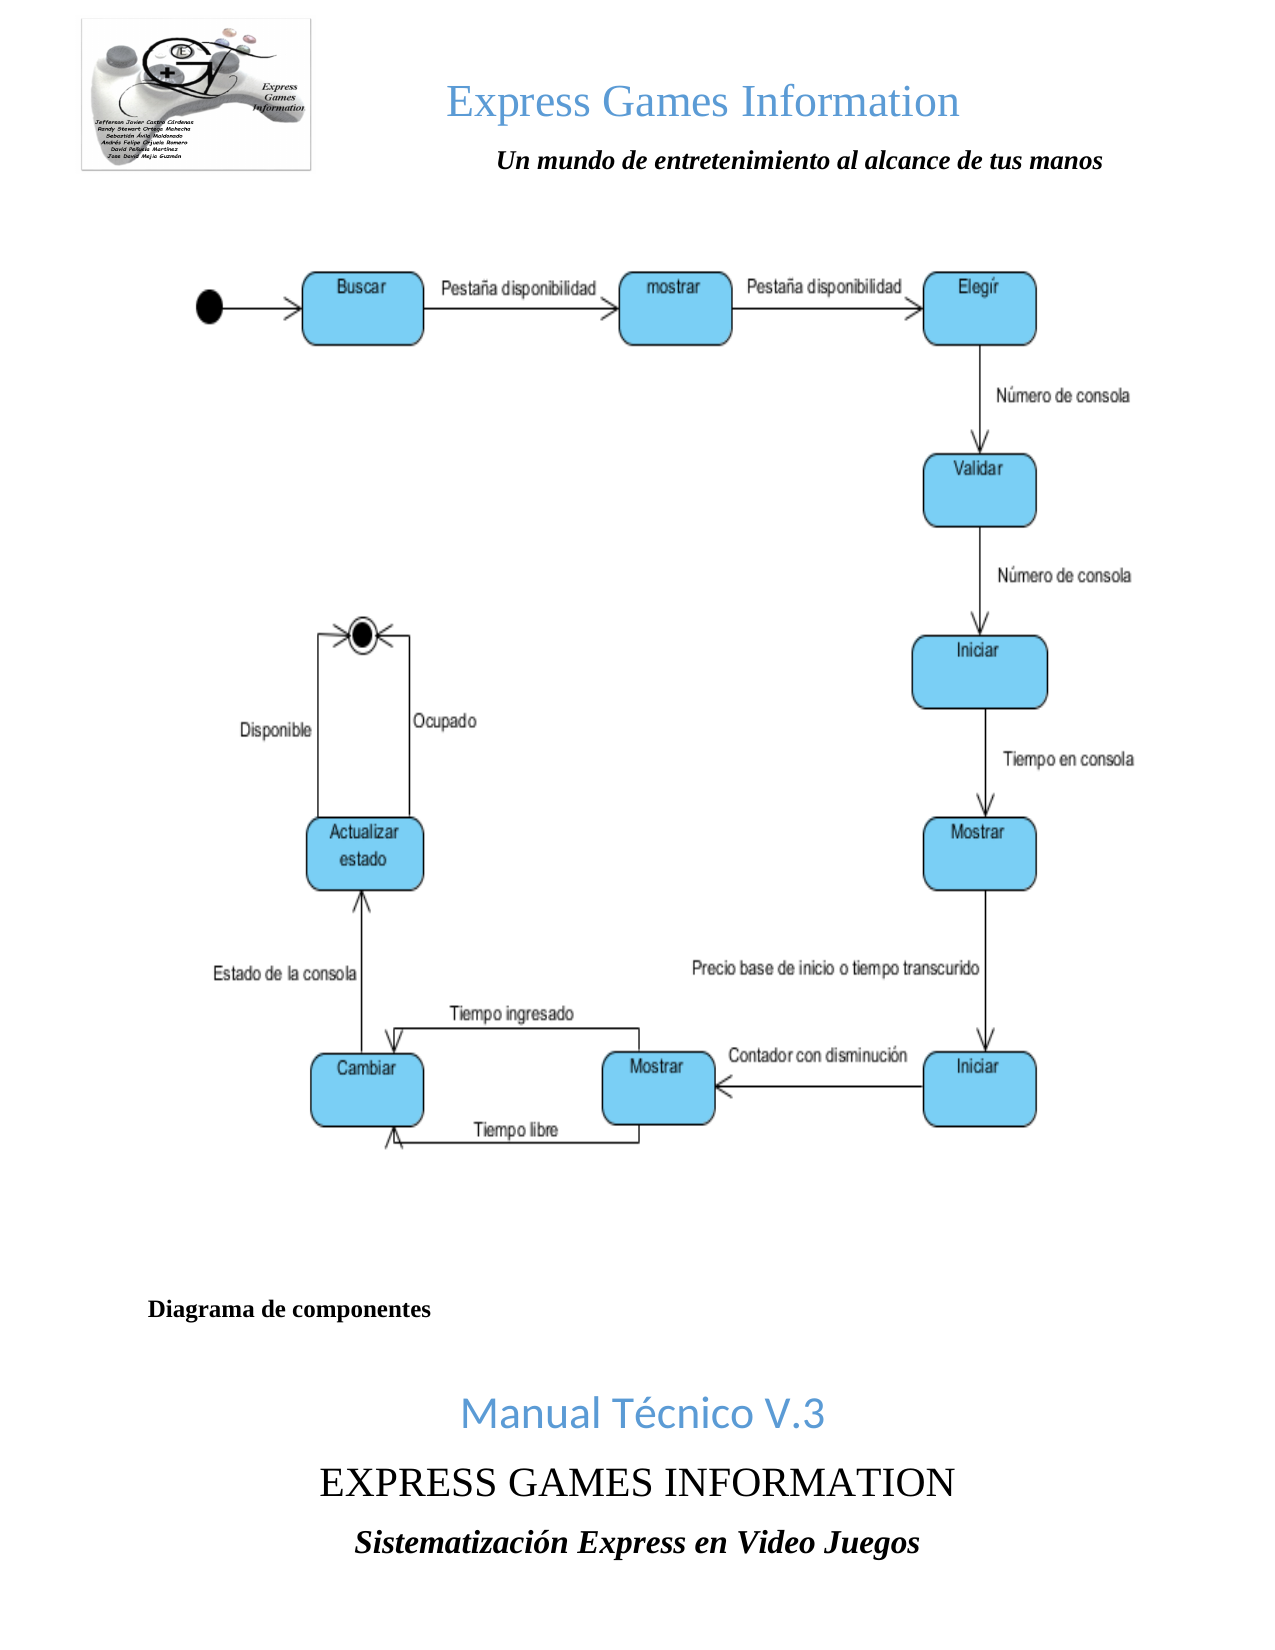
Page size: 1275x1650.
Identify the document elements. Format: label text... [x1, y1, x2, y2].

text Diagrama de componentes (Disponibilidad) [148, 1294, 1127, 1322]
picture [147, 190, 1254, 1255]
picture [75, 15, 316, 174]
